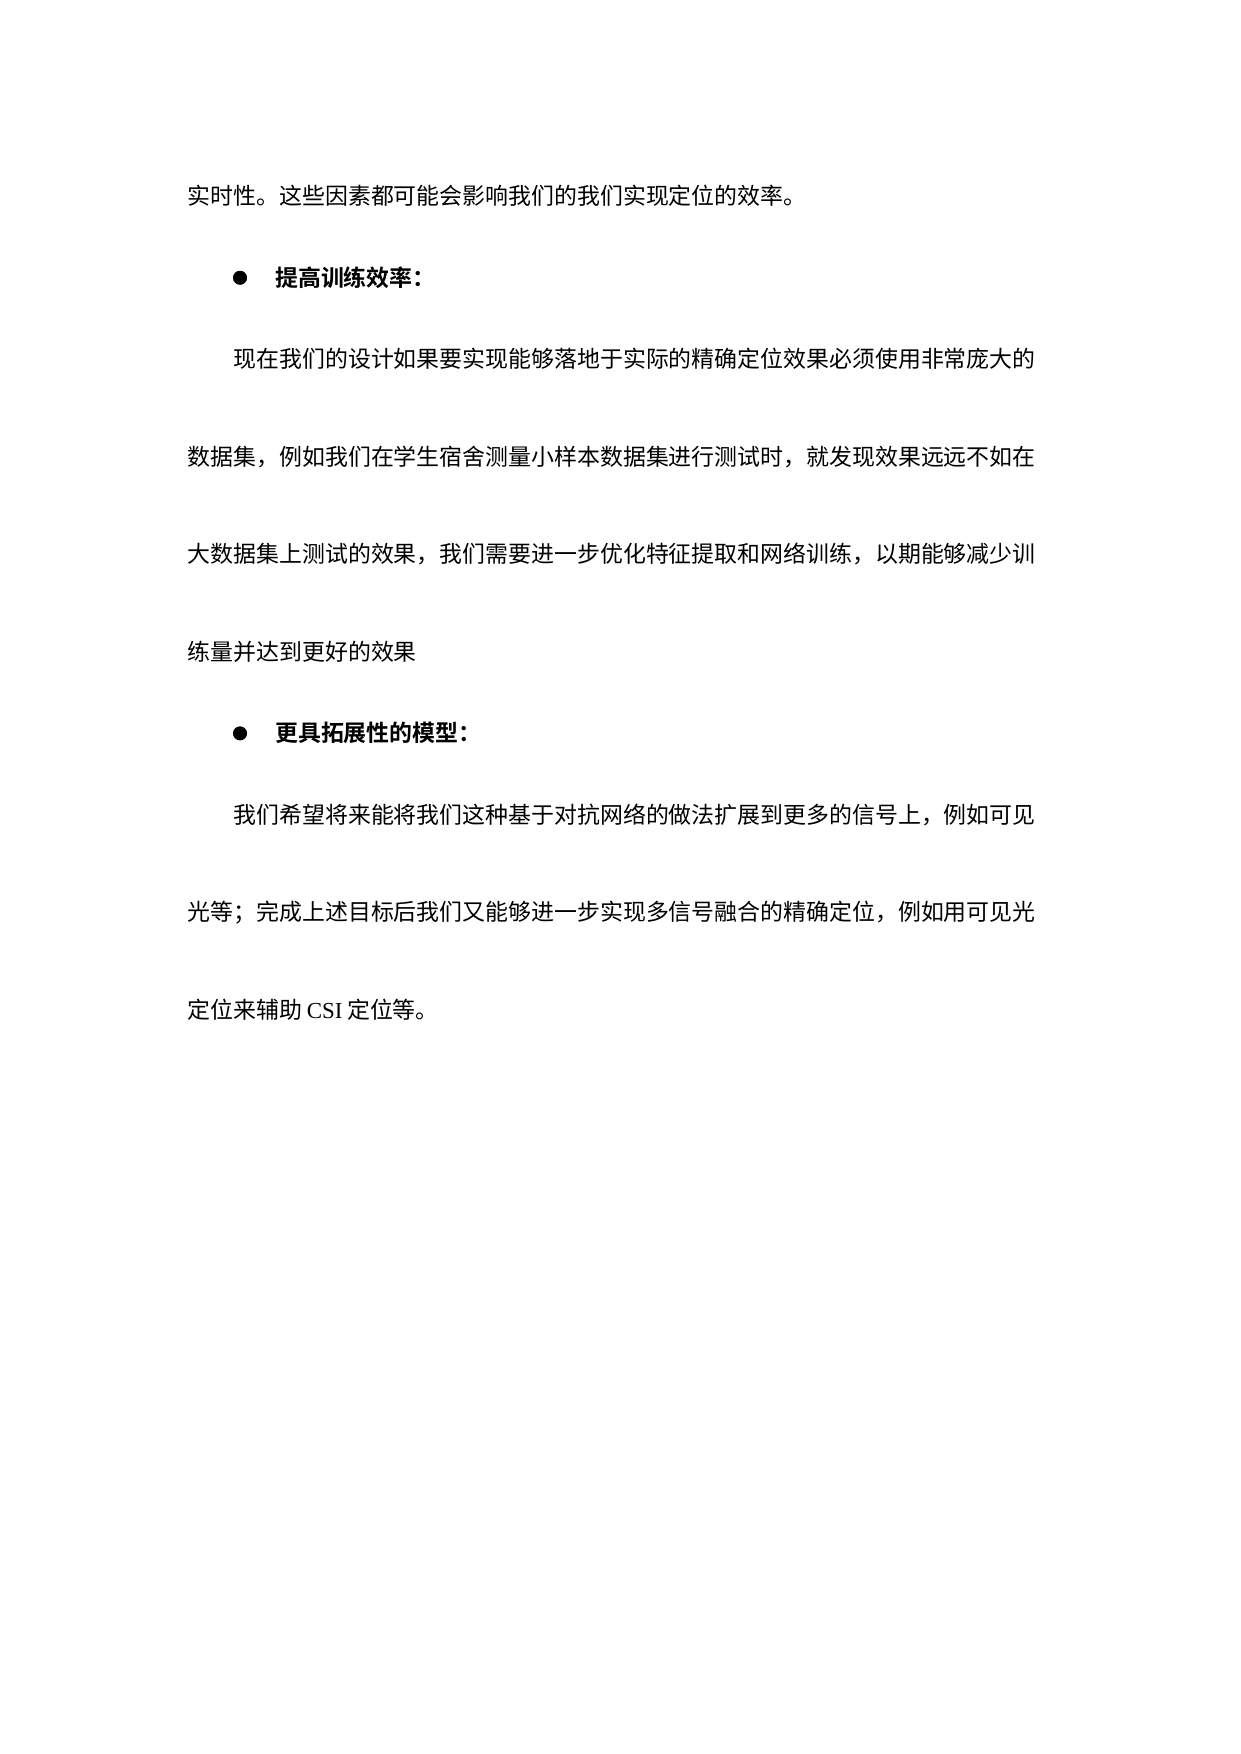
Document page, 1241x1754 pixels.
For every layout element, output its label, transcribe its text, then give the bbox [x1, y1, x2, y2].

list 更具拓展性的模型： [231, 699, 1053, 764]
text 现在我们的设计如果要实现能够落地于实际的精确定位效果必须使用非常庞大的数据集，例如我们在学生宿舍测量小样本数据集进行测试时，就发现效果远远不如在大数据集上测试的效果，我们需要进一步优化特征提取和网络训练，以期能够减少训练量并达到更好的效果 [187, 325, 1053, 683]
text 我们希望将来能将我们这种基于对抗网络的做法扩展到更多的信号上，例如可见光等；完成上述目标后我们又能够进一步实现多信号融合的精确定位，例如用可见光定位来辅助CSI定位等。 [187, 781, 1053, 1041]
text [187, 162, 1053, 227]
list 提高训练效率： [231, 243, 1053, 308]
